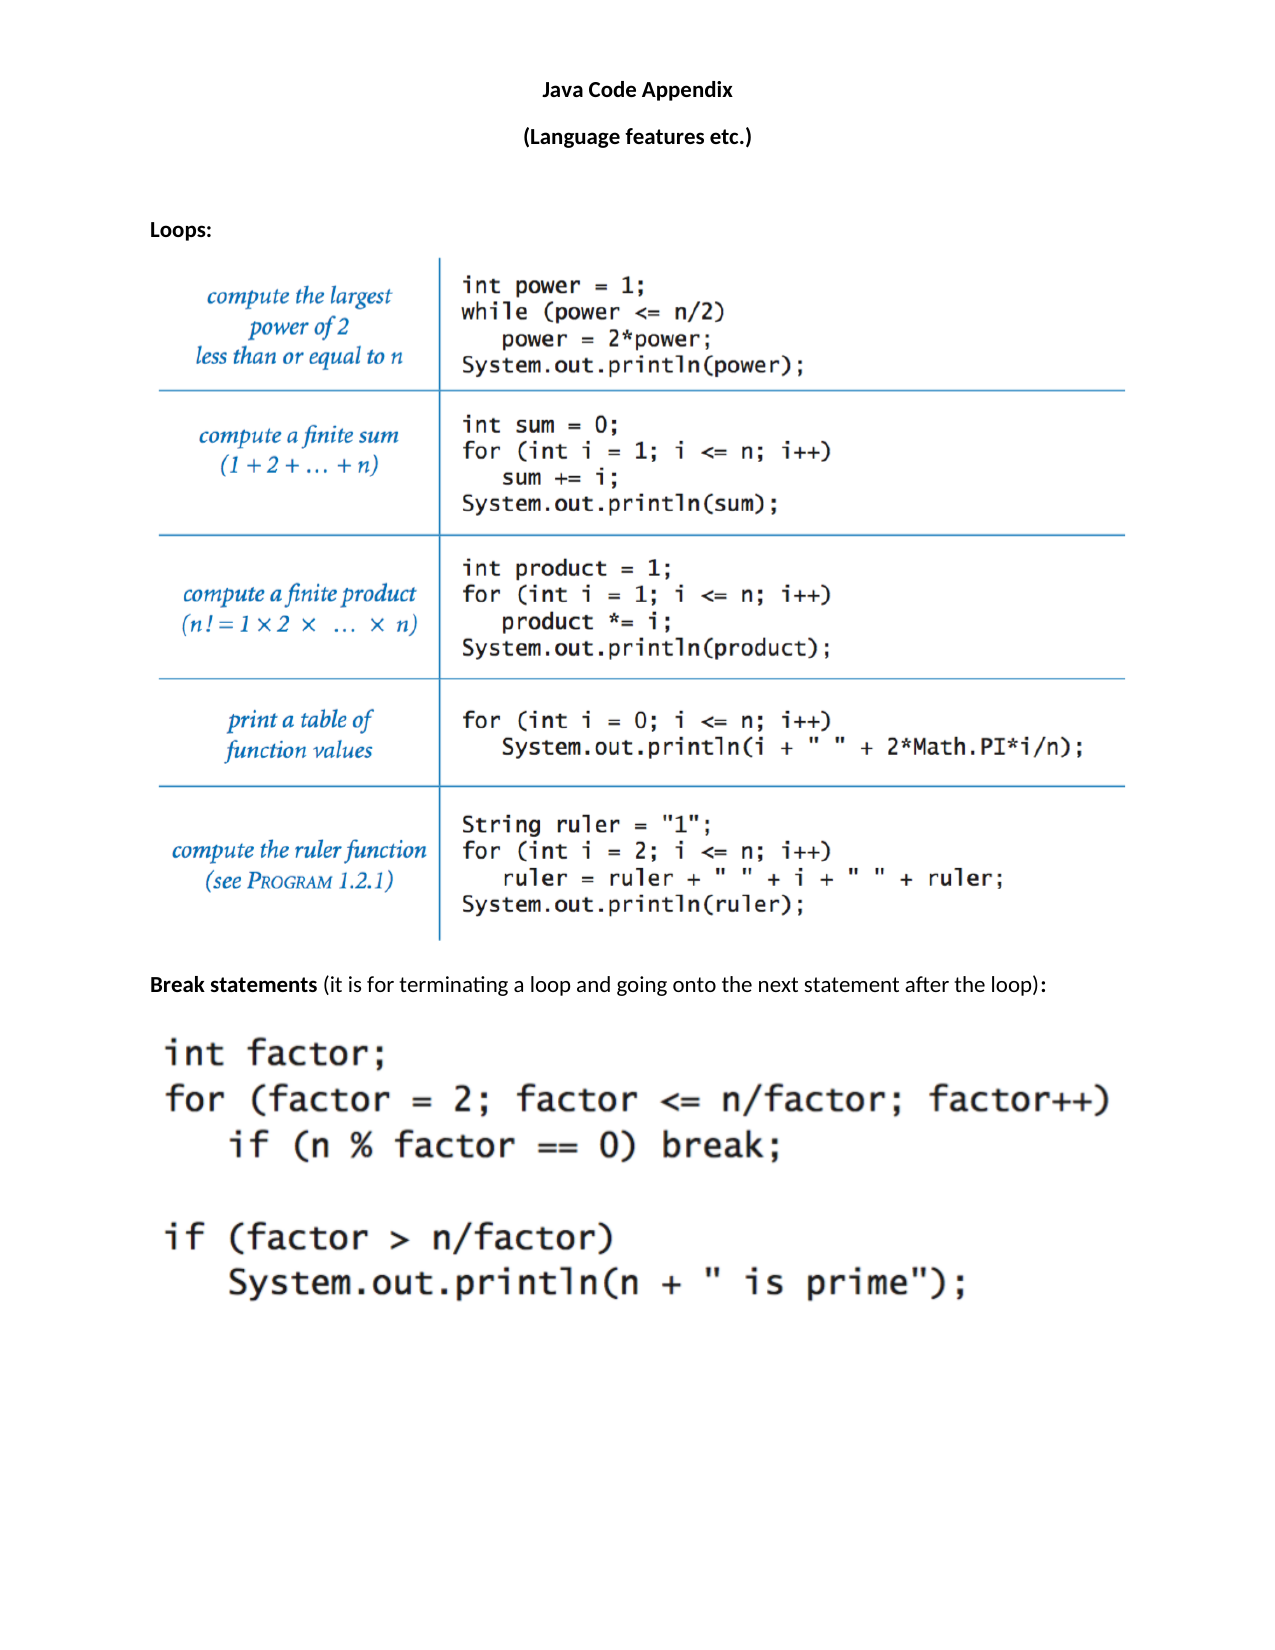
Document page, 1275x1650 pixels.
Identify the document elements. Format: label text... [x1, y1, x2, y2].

picture [150, 1017, 1125, 1315]
text Loops: [150, 216, 1125, 245]
picture [150, 245, 1125, 952]
text Break statements (it is for terminating a loop and going onto the next statement after the loop): [150, 971, 1125, 998]
